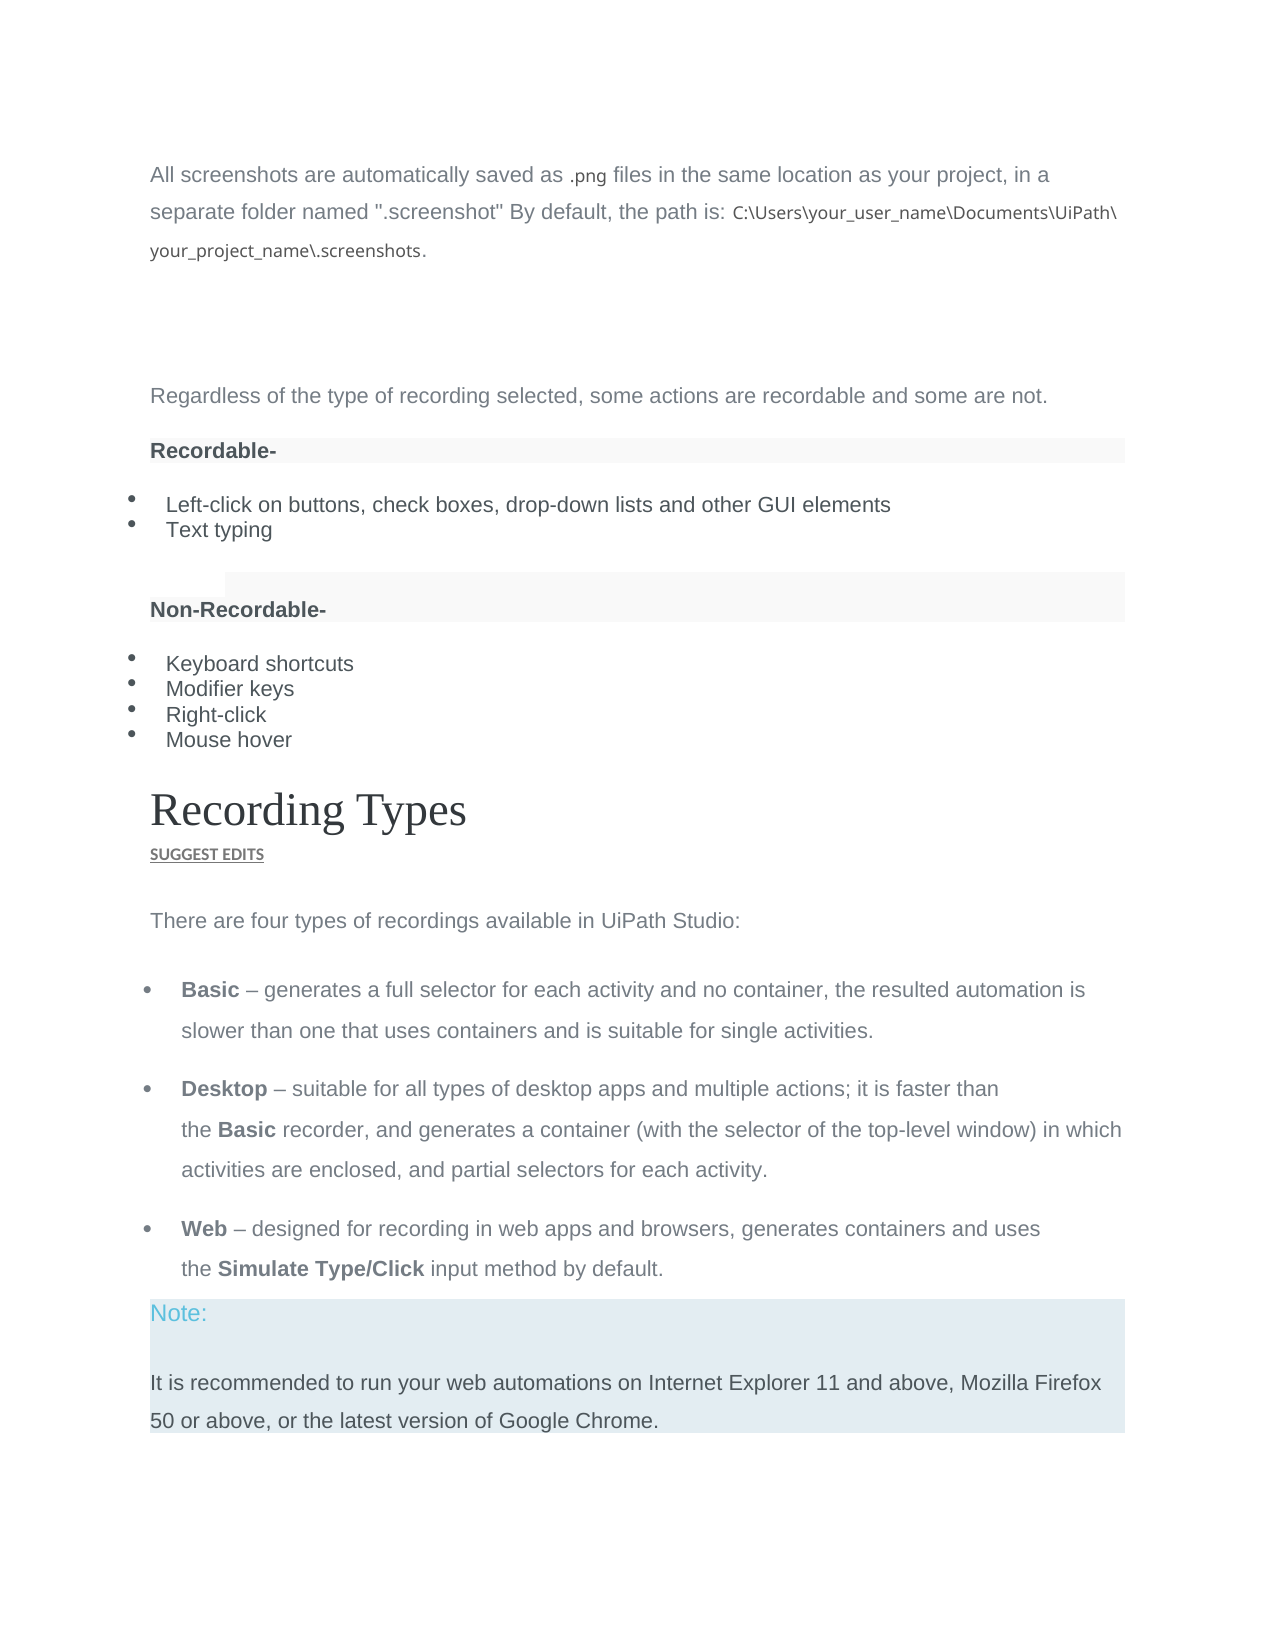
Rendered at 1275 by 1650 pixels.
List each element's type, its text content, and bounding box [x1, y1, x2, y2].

list Text typing [128, 517, 1125, 542]
list Right-click [128, 702, 1125, 727]
subtitle Note: [150, 1299, 1125, 1326]
text Regardless of the type of recording selected, some actions are recordable and some are not. [150, 371, 1125, 408]
text Non-Recordable- [150, 597, 1125, 622]
list Web – designed for recording in web apps and browsers, generates containers and uses the Simulate Type/Click input method by default. [144, 1200, 1125, 1281]
list Basic – generates a full selector for each activity and no container, the resulted automation is slower than one that uses containers and is suitable for single activities. [144, 962, 1125, 1043]
text Recordable- [150, 438, 1125, 463]
list Modifier keys [128, 676, 1125, 702]
text SUGGEST EDITS [150, 843, 1125, 864]
list Desktop – suitable for all types of desktop apps and multiple actions; it is faster than the Basic recorder, and generates a container (with the selector of the top-level window) in which activities are enclosed, and partial selectors for each activity. [144, 1061, 1125, 1183]
text It is recommended to run your web automations on Internet Explorer 11 and above, Mozilla Firefox 50 or above, or the latest version of Google Chrome. [150, 1358, 1125, 1433]
text There are four types of recordings available in UiPath Studio: [150, 895, 1125, 933]
list Left-click on buttons, check boxes, drop-down lists and other GUI elements [128, 492, 1125, 517]
text All screenshots are automatically saved as .png files in the same location as your project, in a separate folder named ".screenshot" By default, the path is: C:\Users\your_user_name\Documents\UiPath\your_project_name\.screenshots. [150, 150, 1125, 262]
subtitle Recording Types [150, 781, 1125, 835]
list Keyboard shortcuts [128, 651, 1125, 676]
list Mouse hover [128, 727, 1125, 752]
